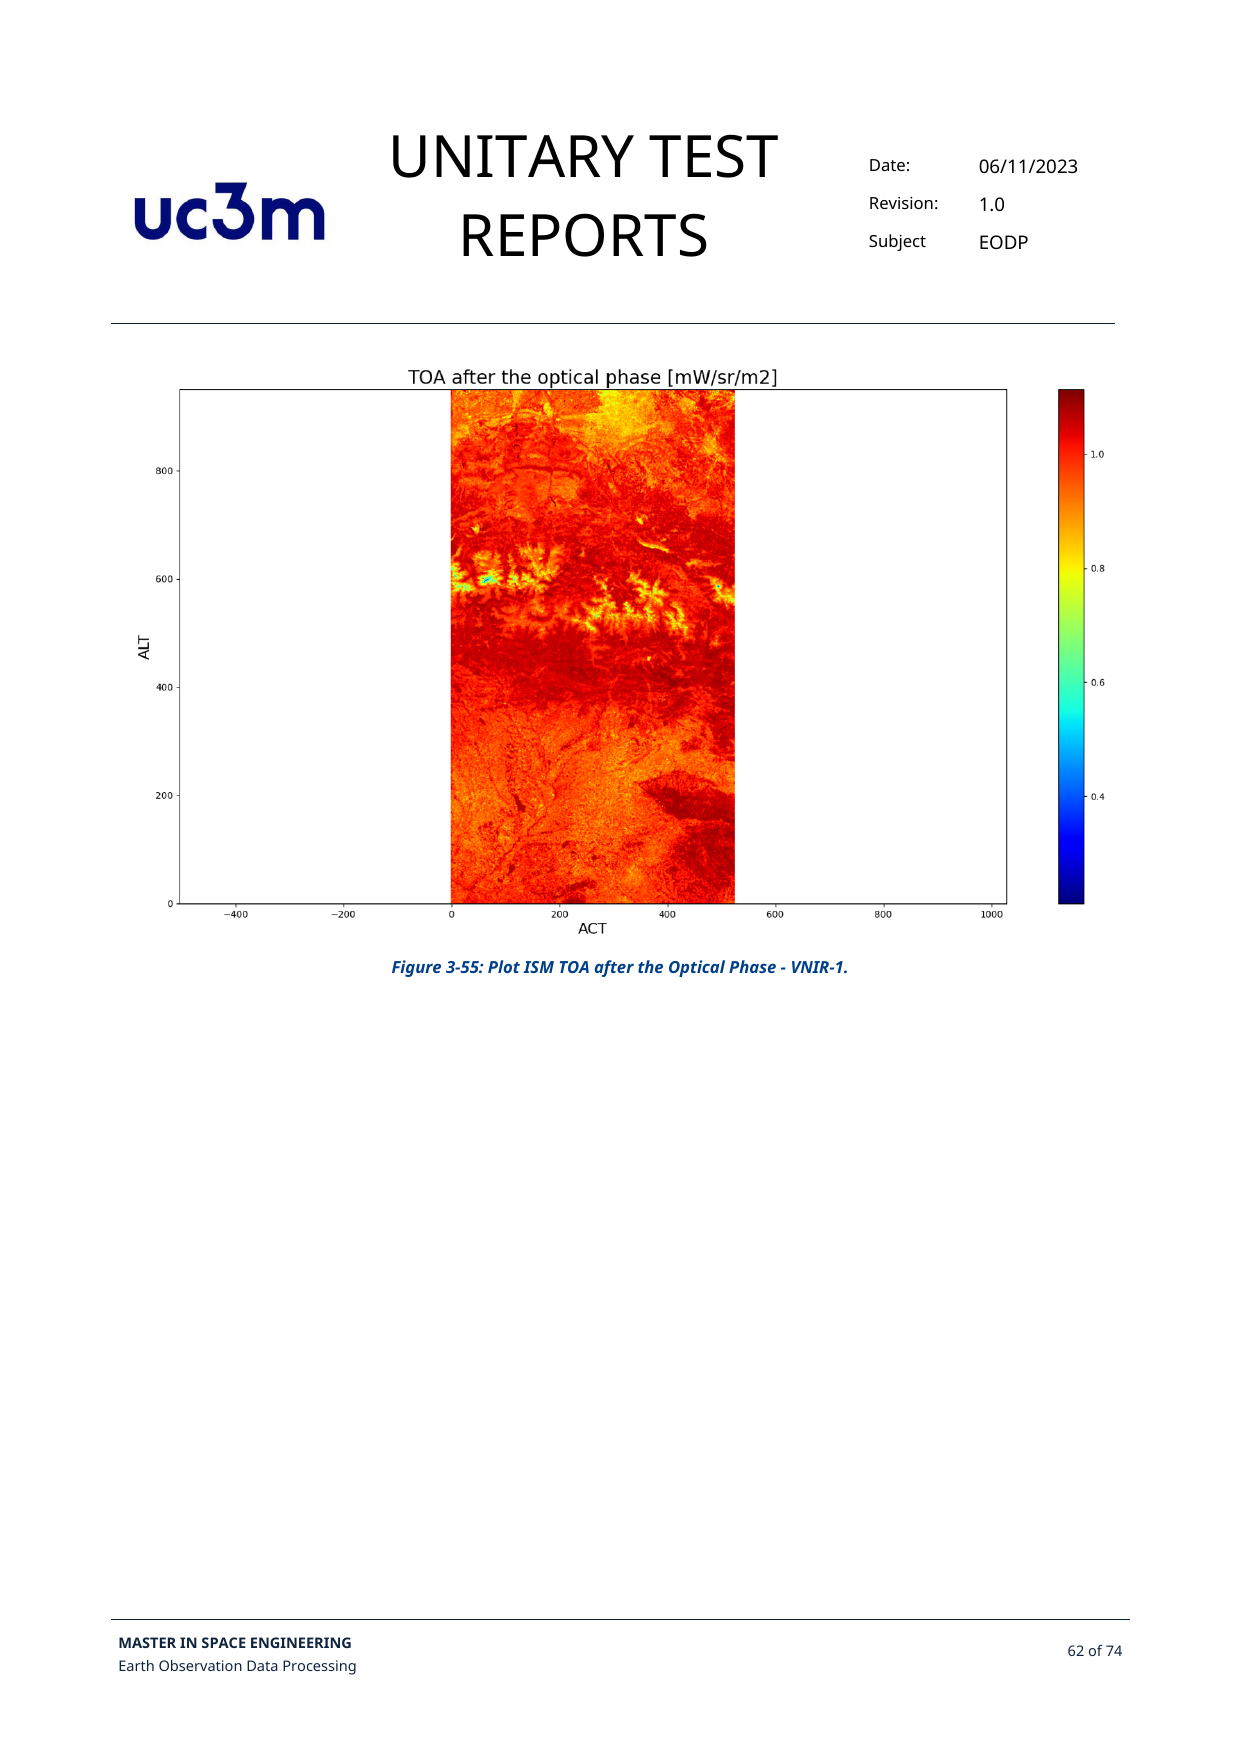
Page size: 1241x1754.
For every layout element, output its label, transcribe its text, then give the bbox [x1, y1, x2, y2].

picture [118, 172, 340, 254]
picture [118, 362, 1123, 944]
